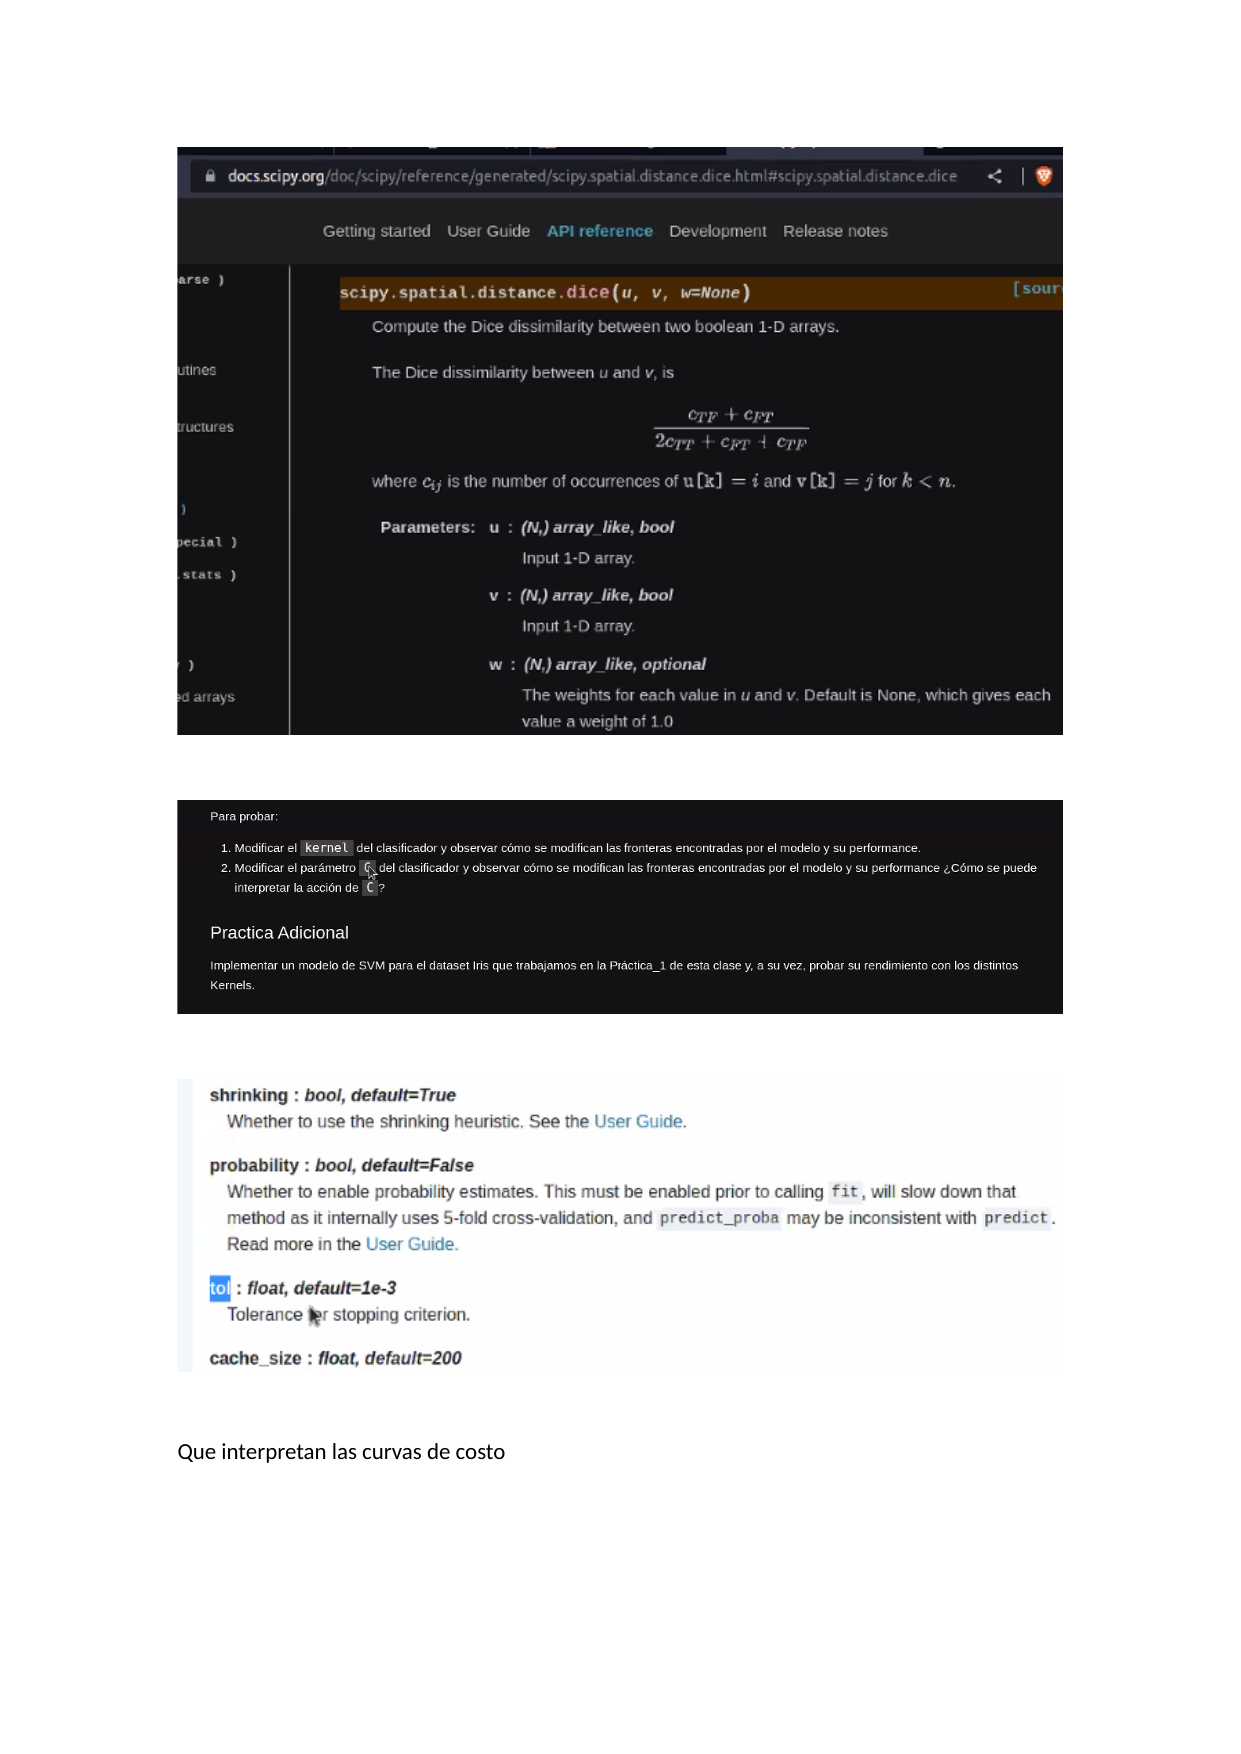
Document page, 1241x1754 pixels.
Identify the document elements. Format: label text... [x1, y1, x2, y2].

text Que interpretan las curvas de costo [177, 1437, 1063, 1465]
picture [177, 800, 1063, 1014]
picture [177, 1079, 1063, 1372]
picture [177, 147, 1063, 735]
